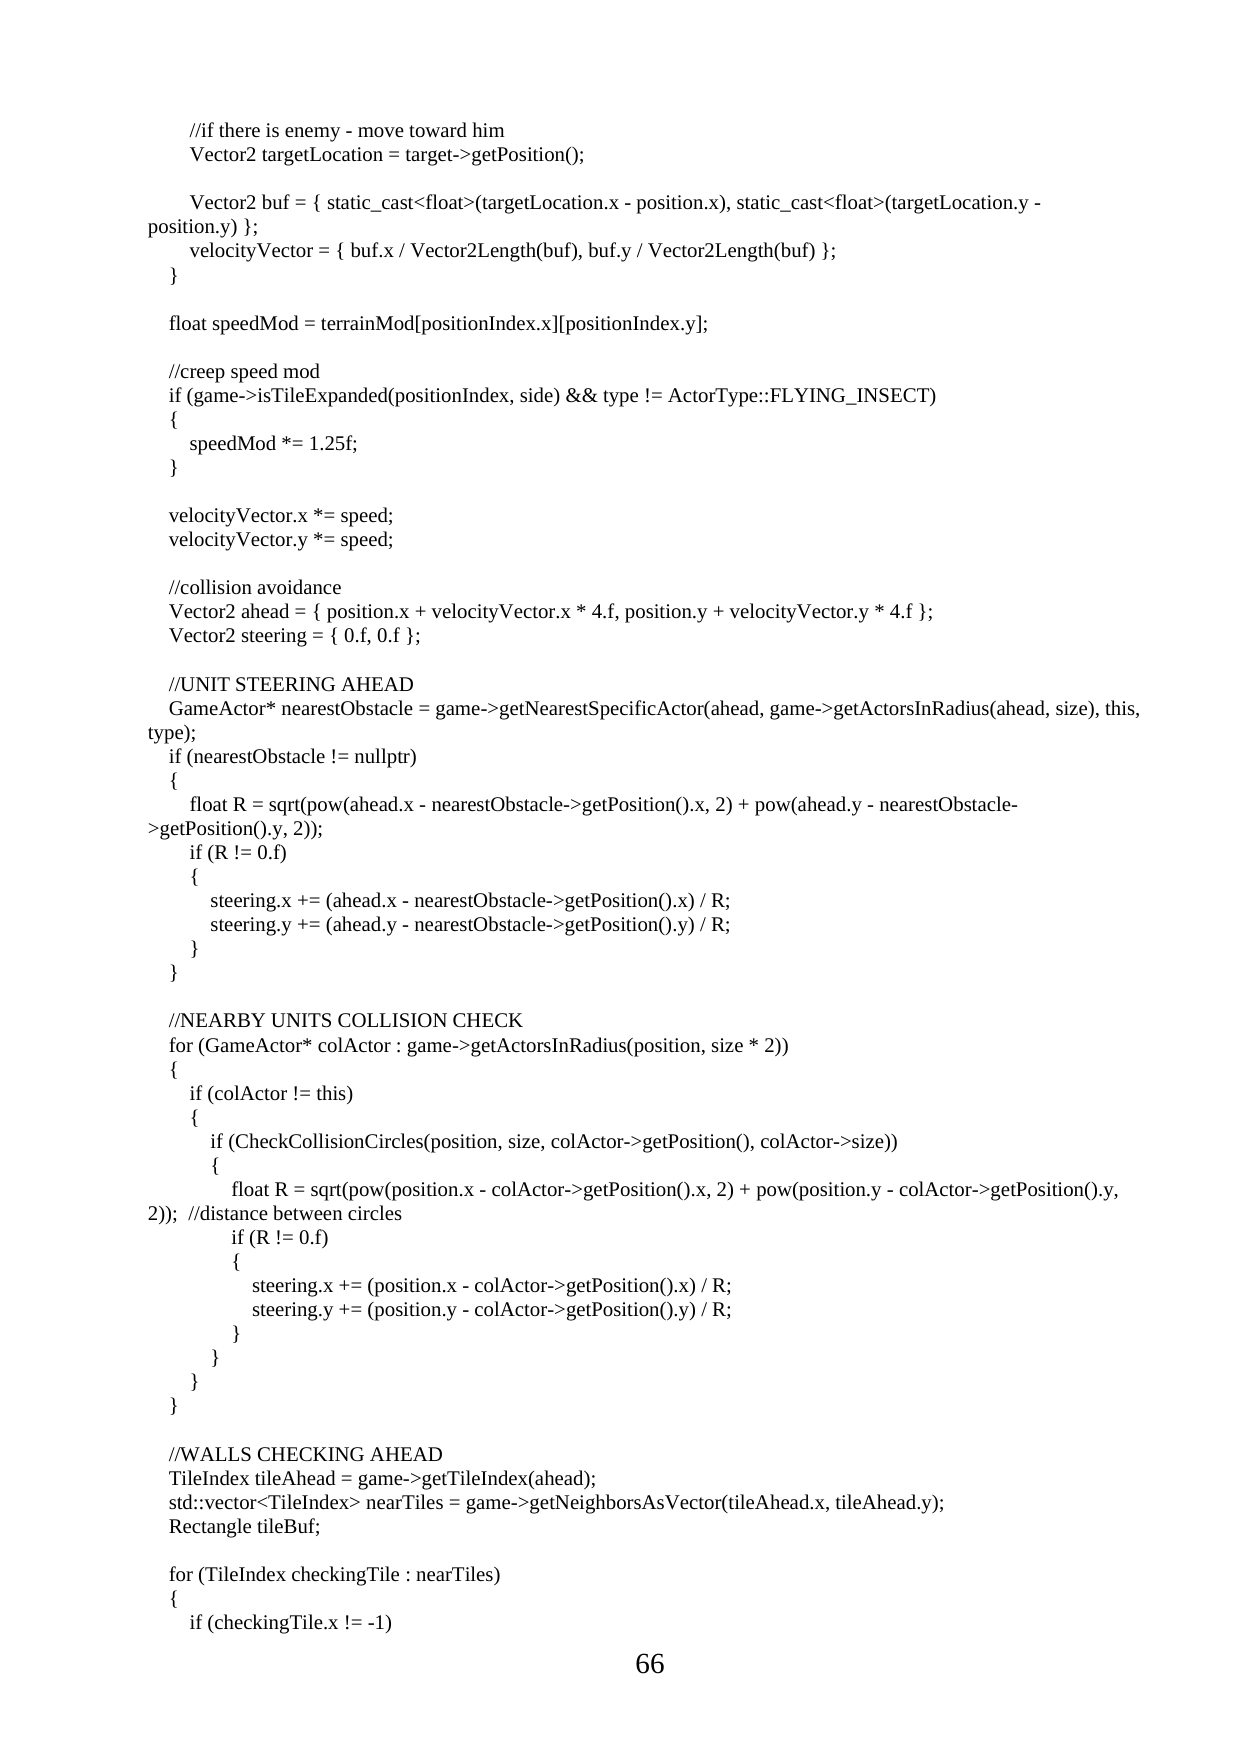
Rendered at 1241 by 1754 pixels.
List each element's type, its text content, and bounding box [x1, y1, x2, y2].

text Rectangle tileBuf; [148, 1514, 1152, 1538]
text } [148, 936, 1152, 960]
text Vector2 buf = { static_cast<float>(targetLocation.x - position.x), static_cast<float>(targetLocation.y - position.y) }; [148, 190, 1152, 238]
text if (game->isTileExpanded(positionIndex, side) && type != ActorType::FLYING_INSECT) [148, 383, 1152, 407]
text steering.x += (ahead.x - nearestObstacle->getPosition().x) / R; [148, 888, 1152, 912]
text if (CheckCollisionCircles(position, size, colActor->getPosition(), colActor->size)) [148, 1129, 1152, 1153]
text } [148, 262, 1152, 287]
text TileIndex tileAhead = game->getTileIndex(ahead); [148, 1466, 1152, 1490]
text Vector2 ahead = { position.x + velocityVector.x * 4.f, position.y + velocityVector.y * 4.f }; [148, 599, 1152, 623]
text } [148, 455, 1152, 479]
text { [148, 407, 1152, 431]
text speedMod *= 1.25f; [148, 431, 1152, 455]
text if (nearestObstacle != nullptr) [148, 744, 1152, 768]
text { [148, 1249, 1152, 1273]
text if (checkingTile.x != -1) [148, 1610, 1152, 1634]
text } [148, 1321, 1152, 1345]
text //collision avoidance [148, 575, 1152, 599]
text if (R != 0.f) [148, 840, 1152, 864]
text float speedMod = terrainMod[positionIndex.x][positionIndex.y]; [148, 311, 1152, 335]
text //UNIT STEERING AHEAD [148, 672, 1152, 696]
text steering.y += (position.y - colActor->getPosition().y) / R; [148, 1297, 1152, 1321]
text } [148, 1369, 1152, 1393]
text steering.y += (ahead.y - nearestObstacle->getPosition().y) / R; [148, 912, 1152, 936]
text velocityVector.x *= speed; [148, 503, 1152, 527]
text } [148, 1345, 1152, 1369]
text { [148, 864, 1152, 888]
text for (TileIndex checkingTile : nearTiles) [148, 1562, 1152, 1586]
text } [148, 1393, 1152, 1417]
text steering.x += (position.x - colActor->getPosition().x) / R; [148, 1273, 1152, 1297]
text for (GameActor* colActor : game->getActorsInRadius(position, size * 2)) [148, 1032, 1152, 1057]
text } [148, 960, 1152, 984]
text Vector2 steering = { 0.f, 0.f }; [148, 623, 1152, 647]
text float R = sqrt(pow(position.x - colActor->getPosition().x, 2) + pow(position.y - colActor->getPosition().y, 2)); //distance between circles [148, 1177, 1152, 1225]
text std::vector<TileIndex> nearTiles = game->getNeighborsAsVector(tileAhead.x, tileAhead.y); [148, 1490, 1152, 1514]
text { [148, 1586, 1152, 1610]
text if (colActor != this) [148, 1081, 1152, 1105]
text velocityVector.y *= speed; [148, 527, 1152, 551]
text Vector2 targetLocation = target->getPosition(); [148, 142, 1152, 166]
text //creep speed mod [148, 359, 1152, 383]
text if (R != 0.f) [148, 1225, 1152, 1249]
text //if there is enemy - move toward him [148, 118, 1152, 142]
text { [148, 1153, 1152, 1177]
text velocityVector = { buf.x / Vector2Length(buf), buf.y / Vector2Length(buf) }; [148, 238, 1152, 262]
text float R = sqrt(pow(ahead.x - nearestObstacle->getPosition().x, 2) + pow(ahead.y - nearestObstacle->getPosition().y, 2)); [148, 792, 1152, 840]
text //WALLS CHECKING AHEAD [148, 1442, 1152, 1466]
text { [148, 1057, 1152, 1081]
text //NEARBY UNITS COLLISION CHECK [148, 1008, 1152, 1032]
text { [148, 768, 1152, 792]
text { [148, 1105, 1152, 1129]
text GameActor* nearestObstacle = game->getNearestSpecificActor(ahead, game->getActorsInRadius(ahead, size), this, type); [148, 696, 1152, 744]
